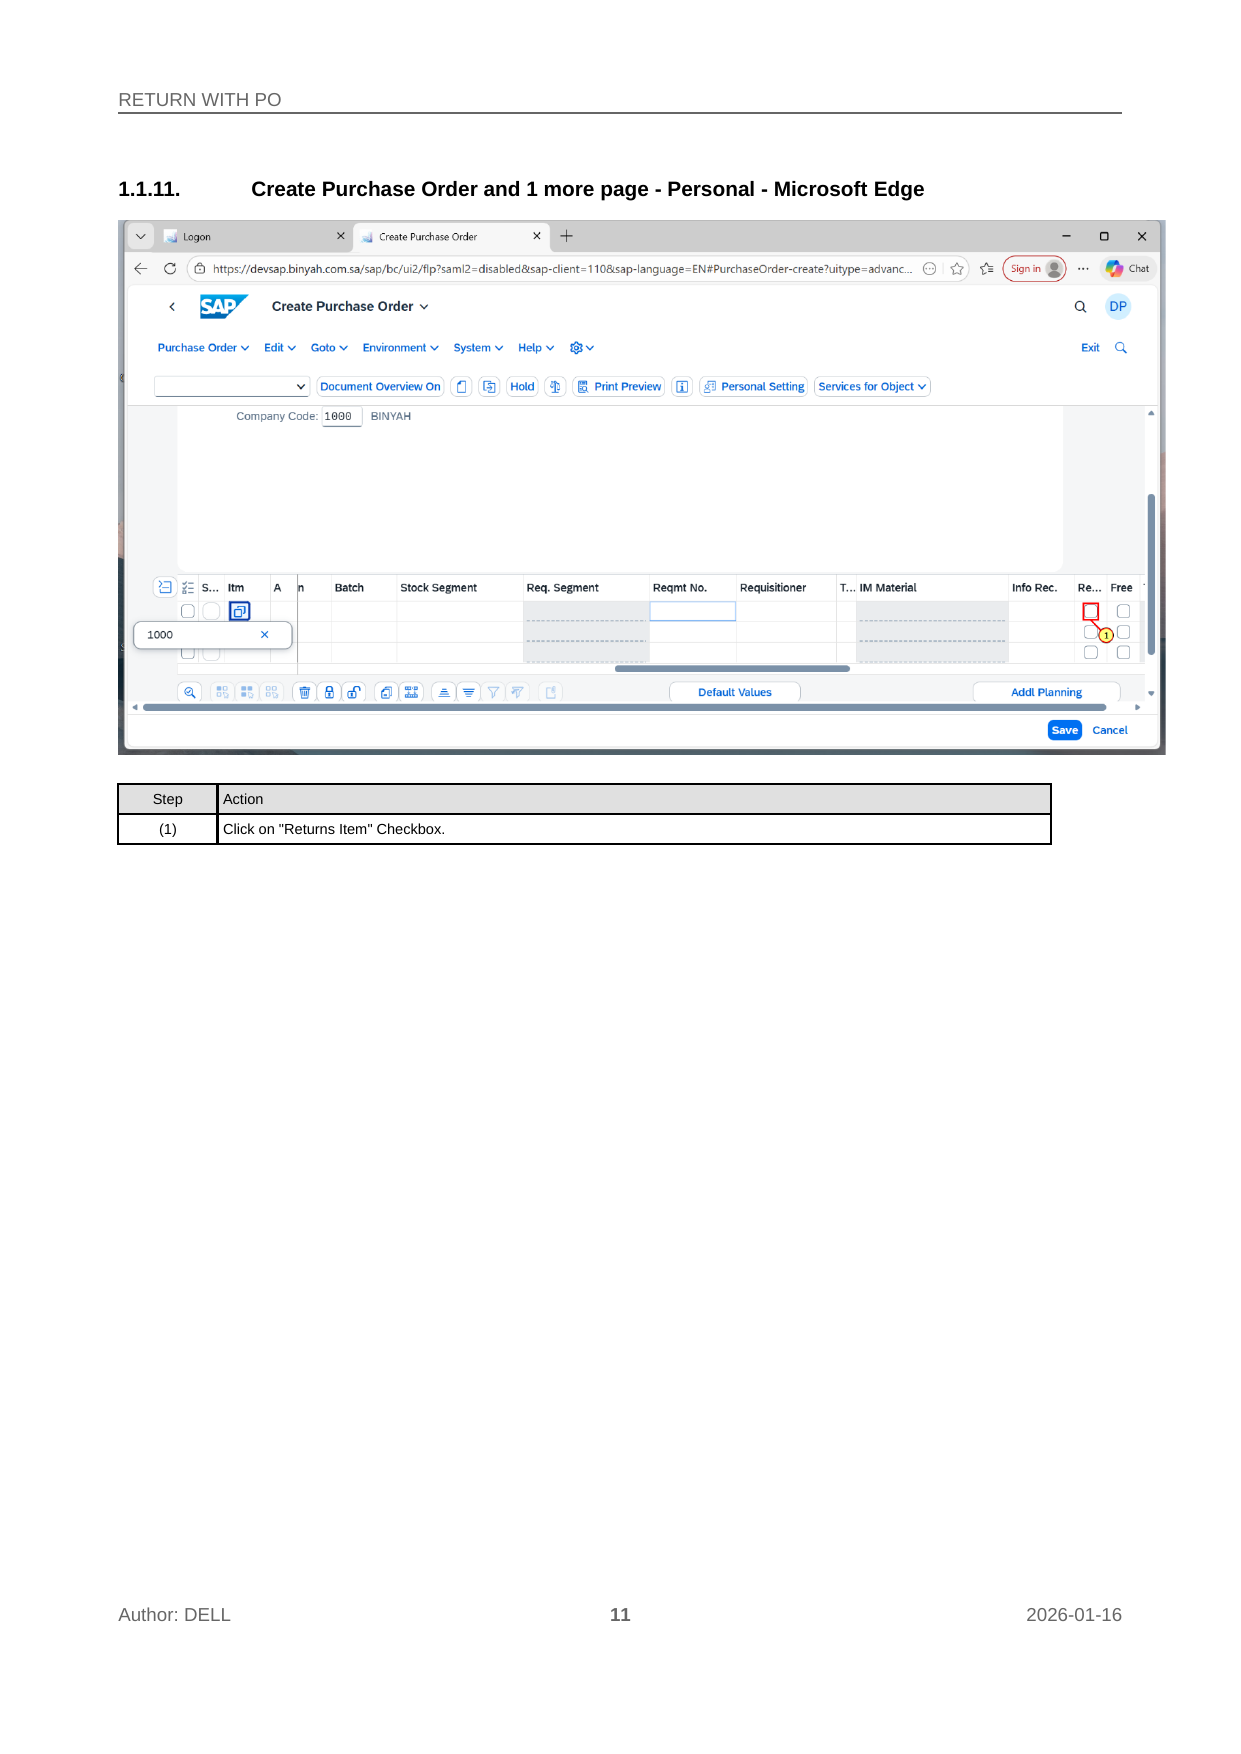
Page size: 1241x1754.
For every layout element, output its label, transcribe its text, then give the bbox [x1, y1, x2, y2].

table_cell (1) [119, 815, 216, 843]
text Create Purchase Order and 1 more page - Personal - Microsoft​ Edge [118, 177, 1122, 201]
table_header Action [219, 785, 1050, 813]
table_cell Click on "Returns Item" Checkbox. [219, 815, 1050, 843]
picture [118, 220, 1166, 755]
table_header Step [119, 785, 216, 813]
